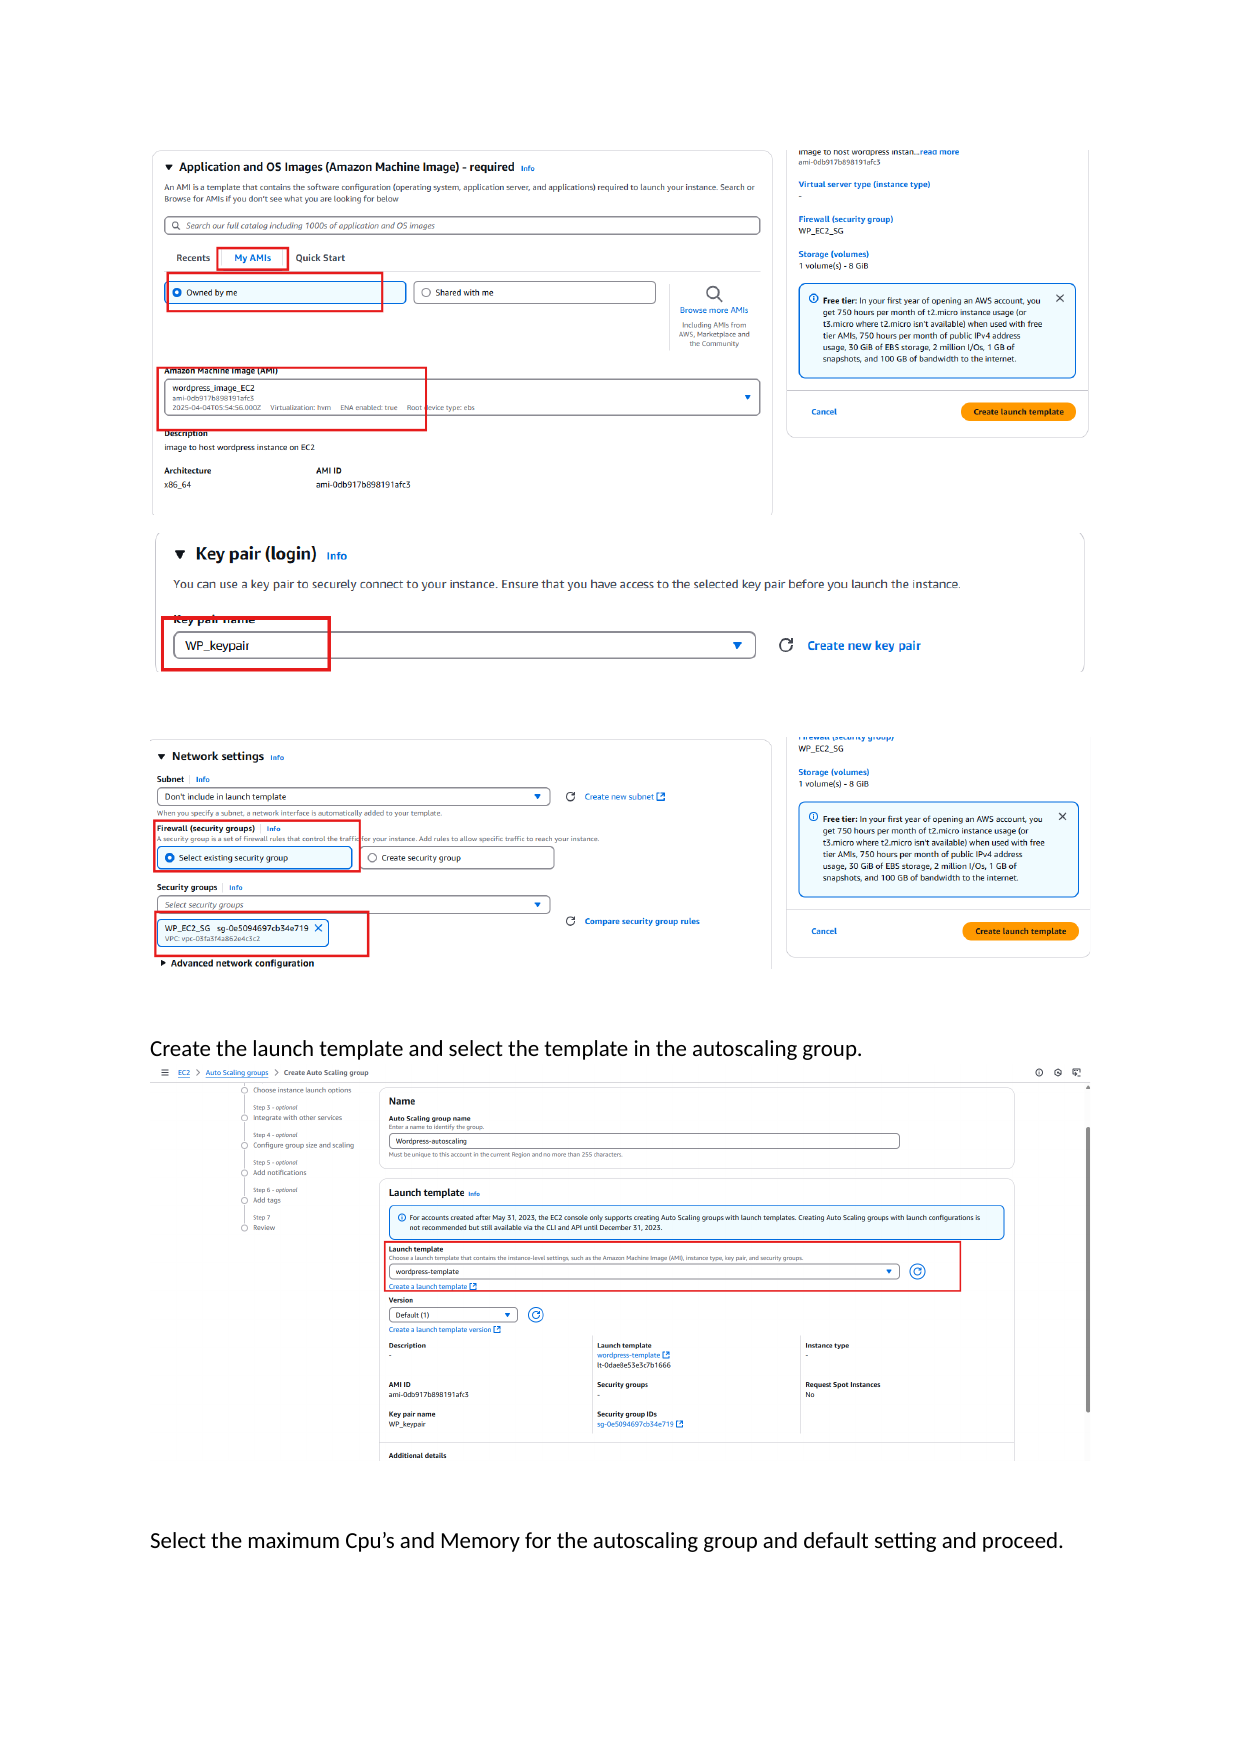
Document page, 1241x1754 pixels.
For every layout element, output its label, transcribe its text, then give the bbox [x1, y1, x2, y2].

picture [150, 533, 1091, 672]
picture [150, 150, 1091, 515]
picture [150, 1064, 1091, 1461]
text Create the launch template and select the template in the autoscaling group. [150, 1034, 1090, 1064]
text Select the maximum Cpu’s and Memory for the autoscaling group and default setting and proceed. [150, 1526, 1090, 1554]
picture [150, 737, 1091, 969]
